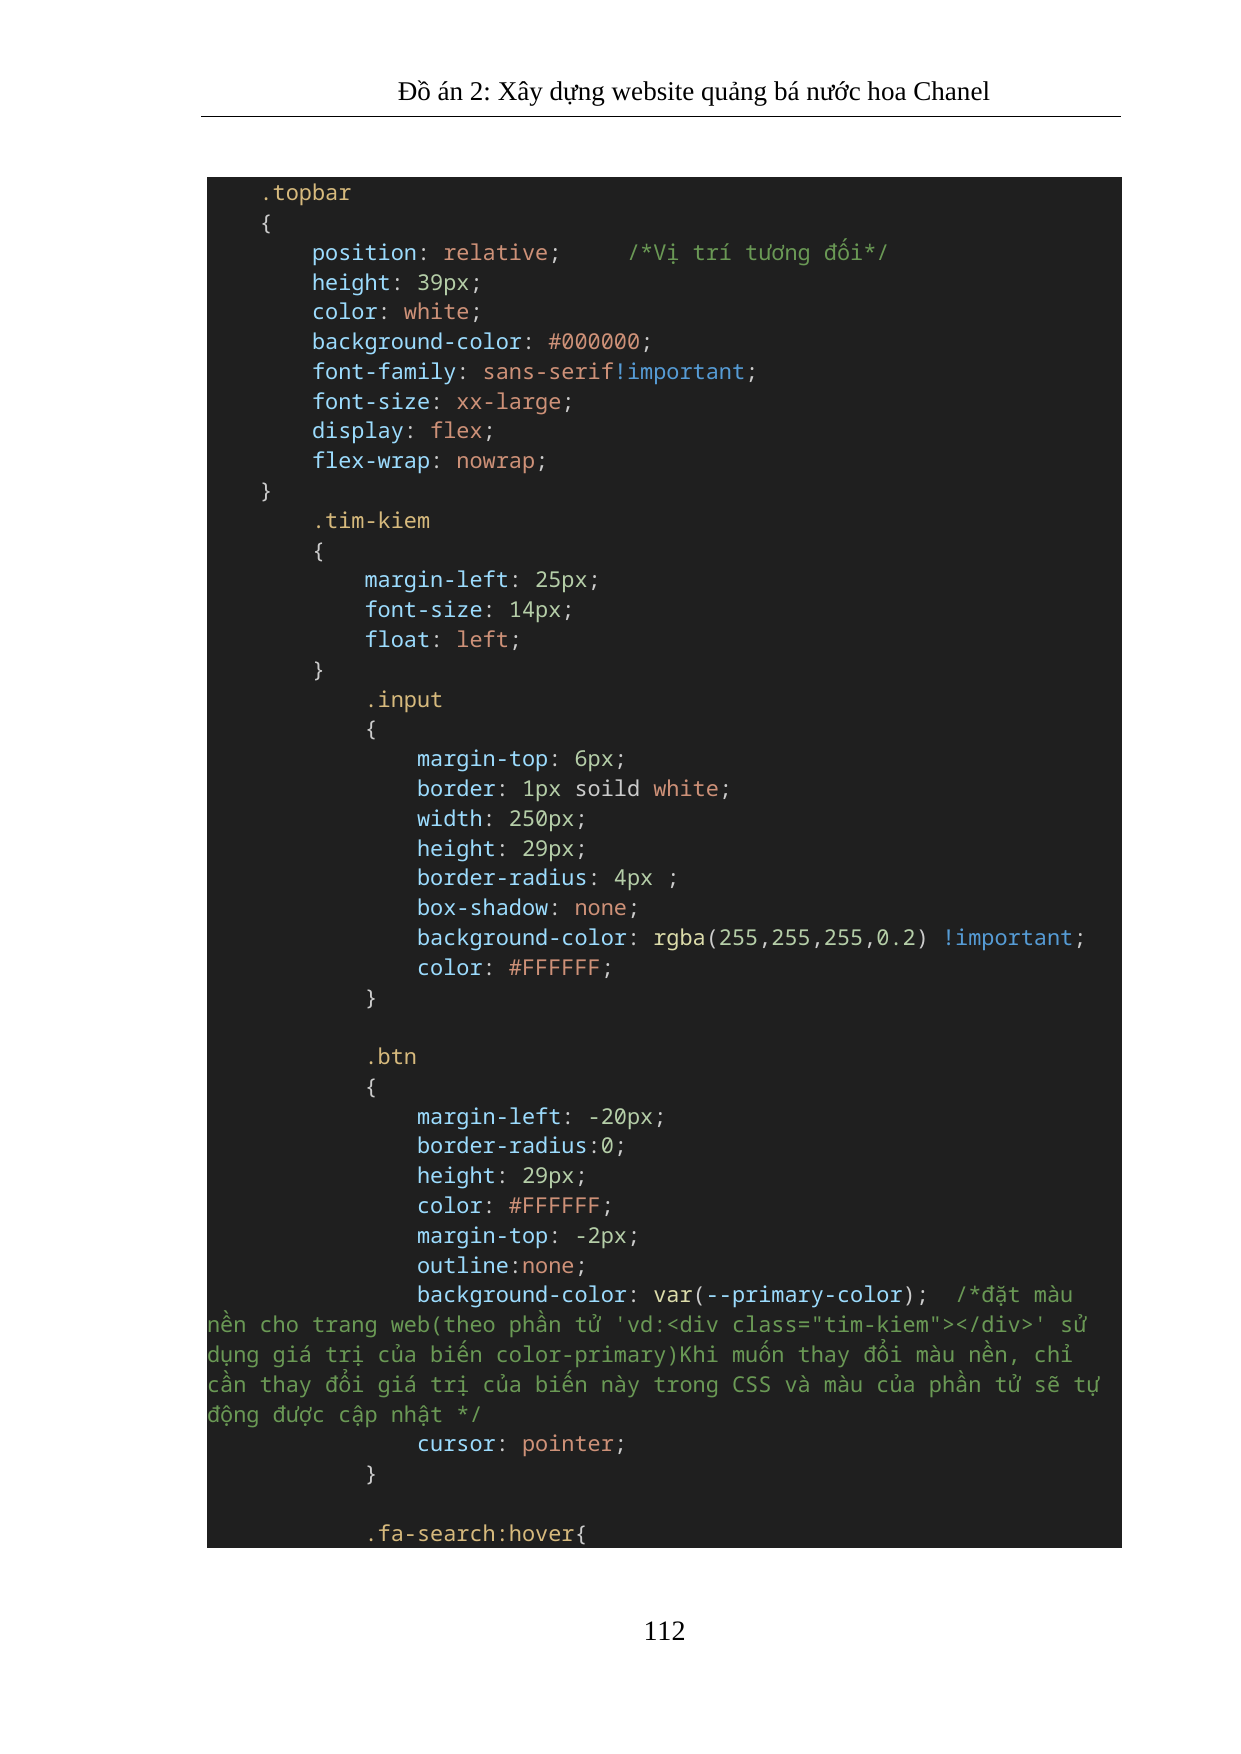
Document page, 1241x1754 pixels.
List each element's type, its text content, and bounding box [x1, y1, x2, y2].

text background-color: var(--primary-color); /*đặt màu nền cho trang web(theo phần tử 'vd:<div class="tim-kiem"></div>' sử dụng giá trị của biến color-primary)Khi muốn thay đổi màu nền, chỉ cần thay đổi giá trị của biến này trong CSS và màu của phần tử sẽ tự động được cập nhật */ [207, 1279, 1122, 1428]
text { [207, 535, 1122, 564]
text border-radius:0; [207, 1131, 1122, 1160]
text .tim-kiem [207, 505, 1122, 535]
text } [207, 982, 1122, 1011]
text border-radius: 4px ; [207, 862, 1122, 892]
text font-size: 14px; [207, 594, 1122, 624]
text outline:none; [207, 1250, 1122, 1279]
text cursor: pointer; [207, 1428, 1122, 1458]
text margin-top: -2px; [207, 1220, 1122, 1250]
text height: 39px; [207, 267, 1122, 296]
text .topbar [207, 177, 1122, 207]
text margin-left: 25px; [207, 564, 1122, 594]
text } [207, 475, 1122, 505]
text } [207, 1458, 1122, 1488]
text } [207, 654, 1122, 684]
text display: flex; [207, 416, 1122, 445]
text height: 29px; [207, 833, 1122, 862]
text color: #FFFFFF; [207, 952, 1122, 982]
text margin-top: 6px; [207, 743, 1122, 773]
text color: white; [207, 296, 1122, 326]
text box-shadow: none; [207, 892, 1122, 922]
text .input [207, 684, 1122, 713]
text width: 250px; [207, 803, 1122, 833]
text border: 1px soild white; [207, 773, 1122, 803]
text color: #FFFFFF; [207, 1190, 1122, 1220]
text position: relative; /*Vị trí tương đối*/ [207, 237, 1122, 267]
text background-color: rgba(255,255,255,0.2) !important; [207, 922, 1122, 952]
text background-color: #000000; [207, 326, 1122, 356]
text { [207, 713, 1122, 743]
text float: left; [207, 624, 1122, 654]
text flex-wrap: nowrap; [207, 445, 1122, 475]
text margin-left: -20px; [207, 1101, 1122, 1131]
text { [207, 1071, 1122, 1101]
text .fa-search:hover{ [207, 1518, 1122, 1548]
text height: 29px; [207, 1160, 1122, 1190]
text { [207, 207, 1122, 237]
text font-family: sans-serif!important; [207, 356, 1122, 386]
text font-size: xx-large; [207, 386, 1122, 416]
text .btn [207, 1041, 1122, 1071]
